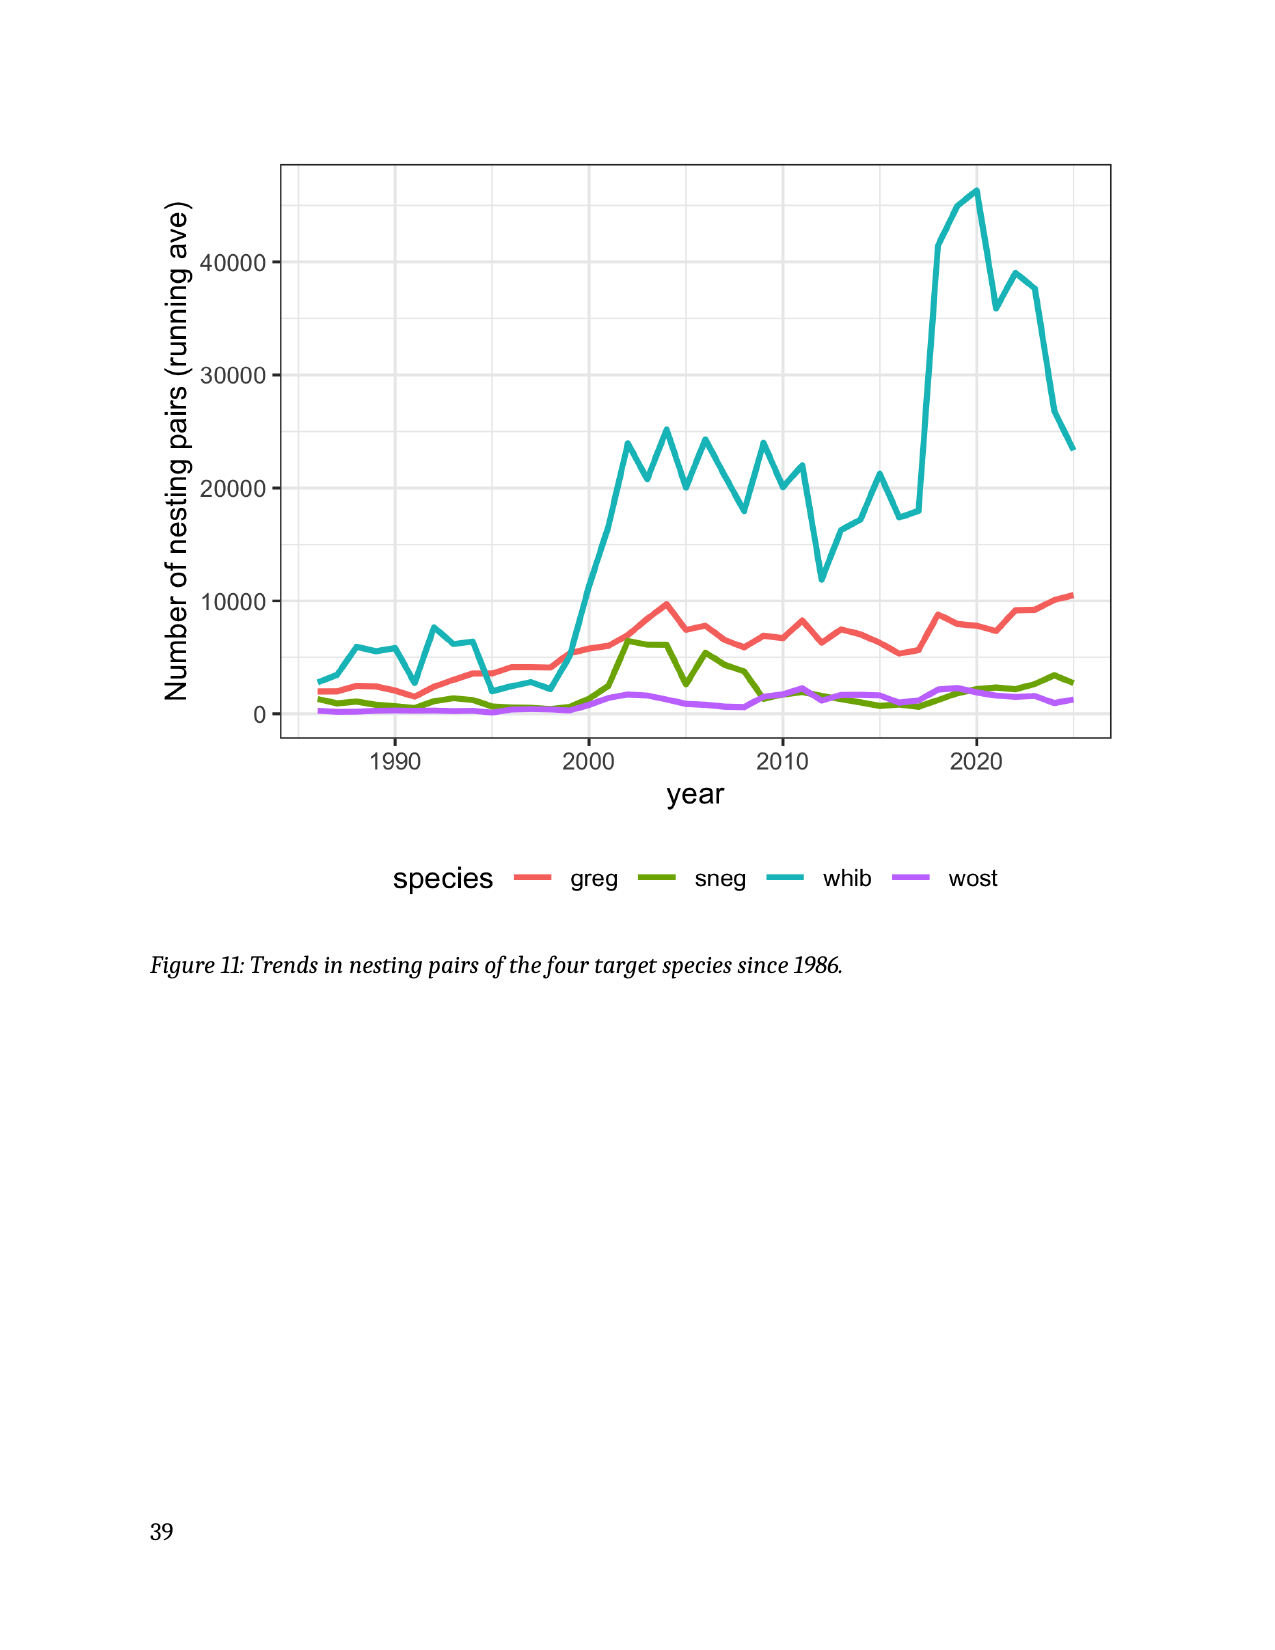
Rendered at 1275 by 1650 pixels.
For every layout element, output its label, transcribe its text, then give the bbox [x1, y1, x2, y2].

text Figure 11: Trends in nesting pairs of the four target species since 1986. [150, 951, 1125, 979]
picture [150, 150, 1125, 930]
